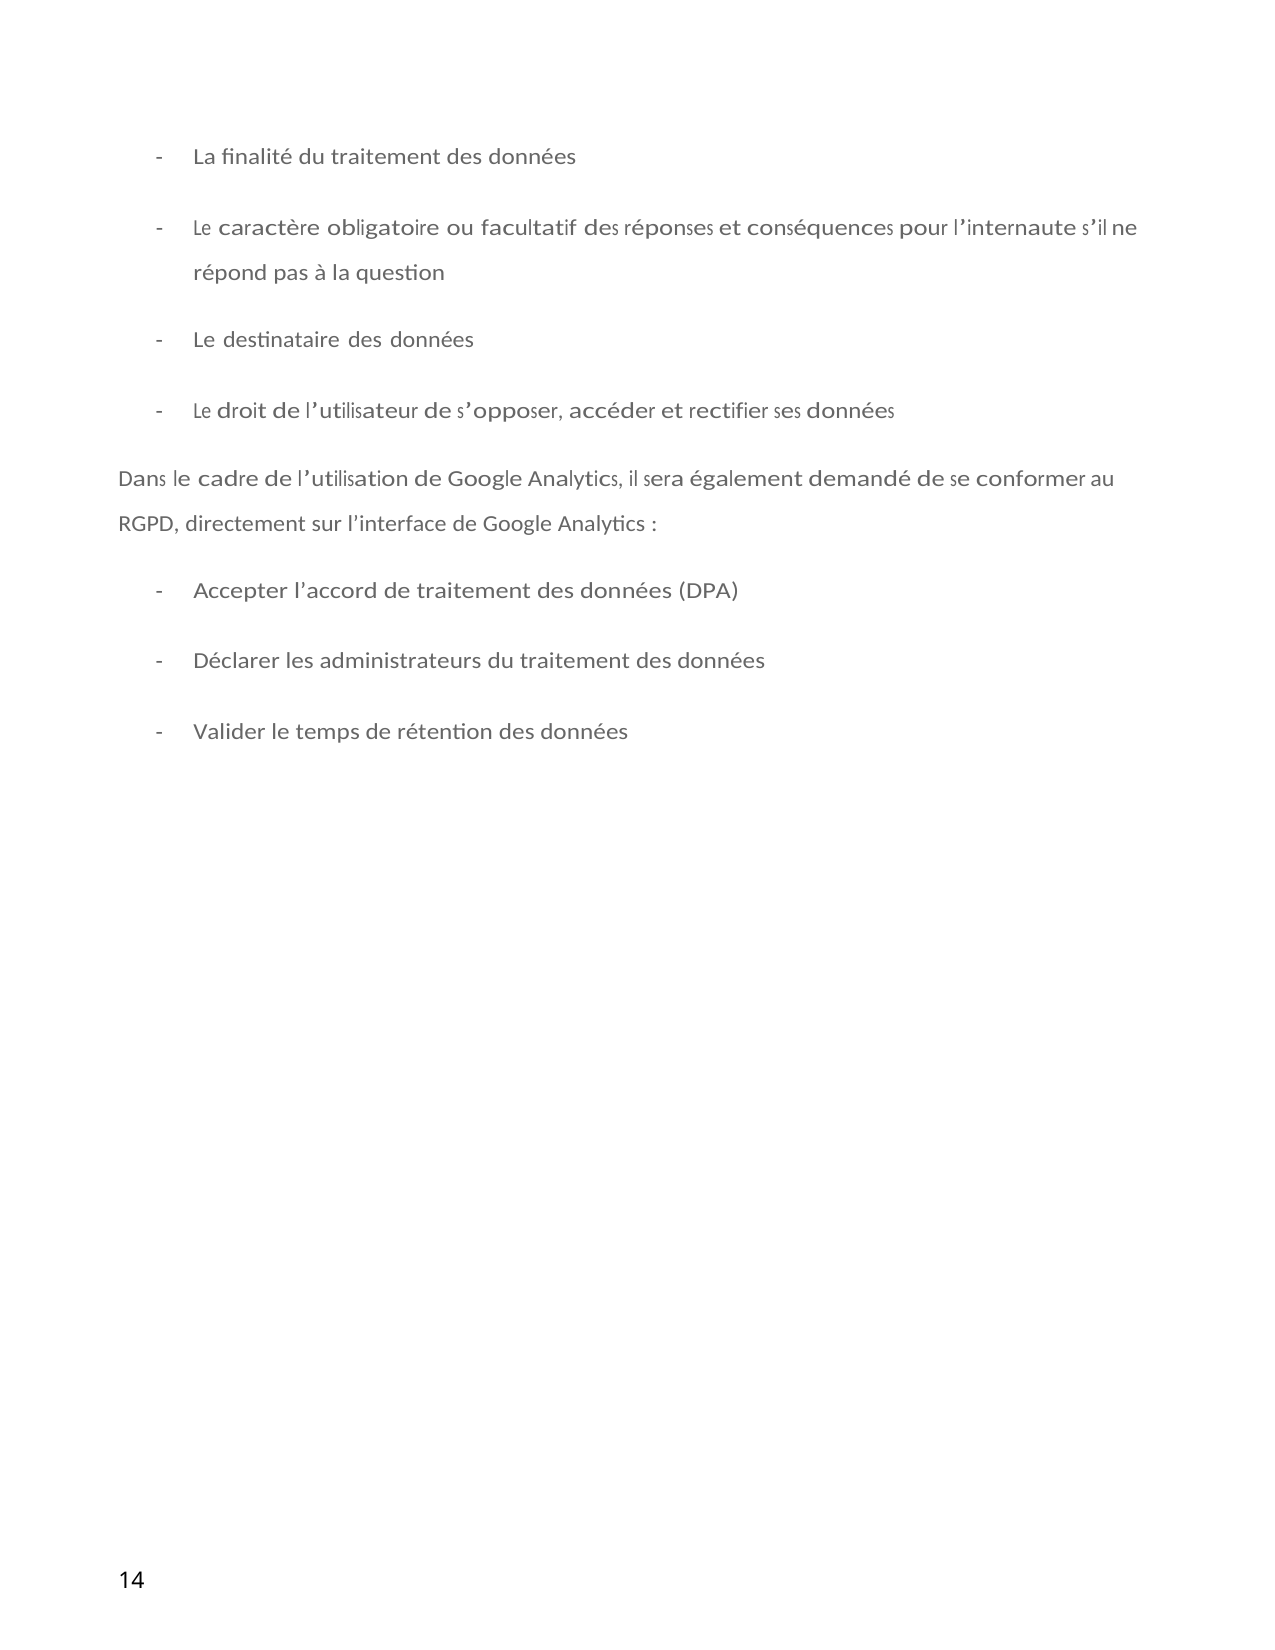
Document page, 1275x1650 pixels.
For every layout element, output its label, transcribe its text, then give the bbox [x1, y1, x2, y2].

list Valider le temps de rétention des données [155, 715, 1214, 746]
list Déclarer les administrateurs du traitement des données [155, 644, 1214, 676]
list Le caractère obligatoire ou facultatif des réponses et conséquences pour l’internaute s’il ne répond pas à la question [156, 211, 1181, 287]
text Dans le cadre de l’utilisation de Google Analytics, il sera également demandé de se conformer au RGPD, directement sur l’interface de Google Analytics : [118, 464, 1181, 537]
list Le droit de l’utilisateur de s’opposer, accéder et rectifier ses données [155, 394, 1214, 425]
list La finalité du traitement des données [155, 140, 1214, 171]
list Accepter l’accord de traitement des données (DPA) [155, 574, 1214, 605]
list Le destinataire des données [155, 323, 1214, 354]
